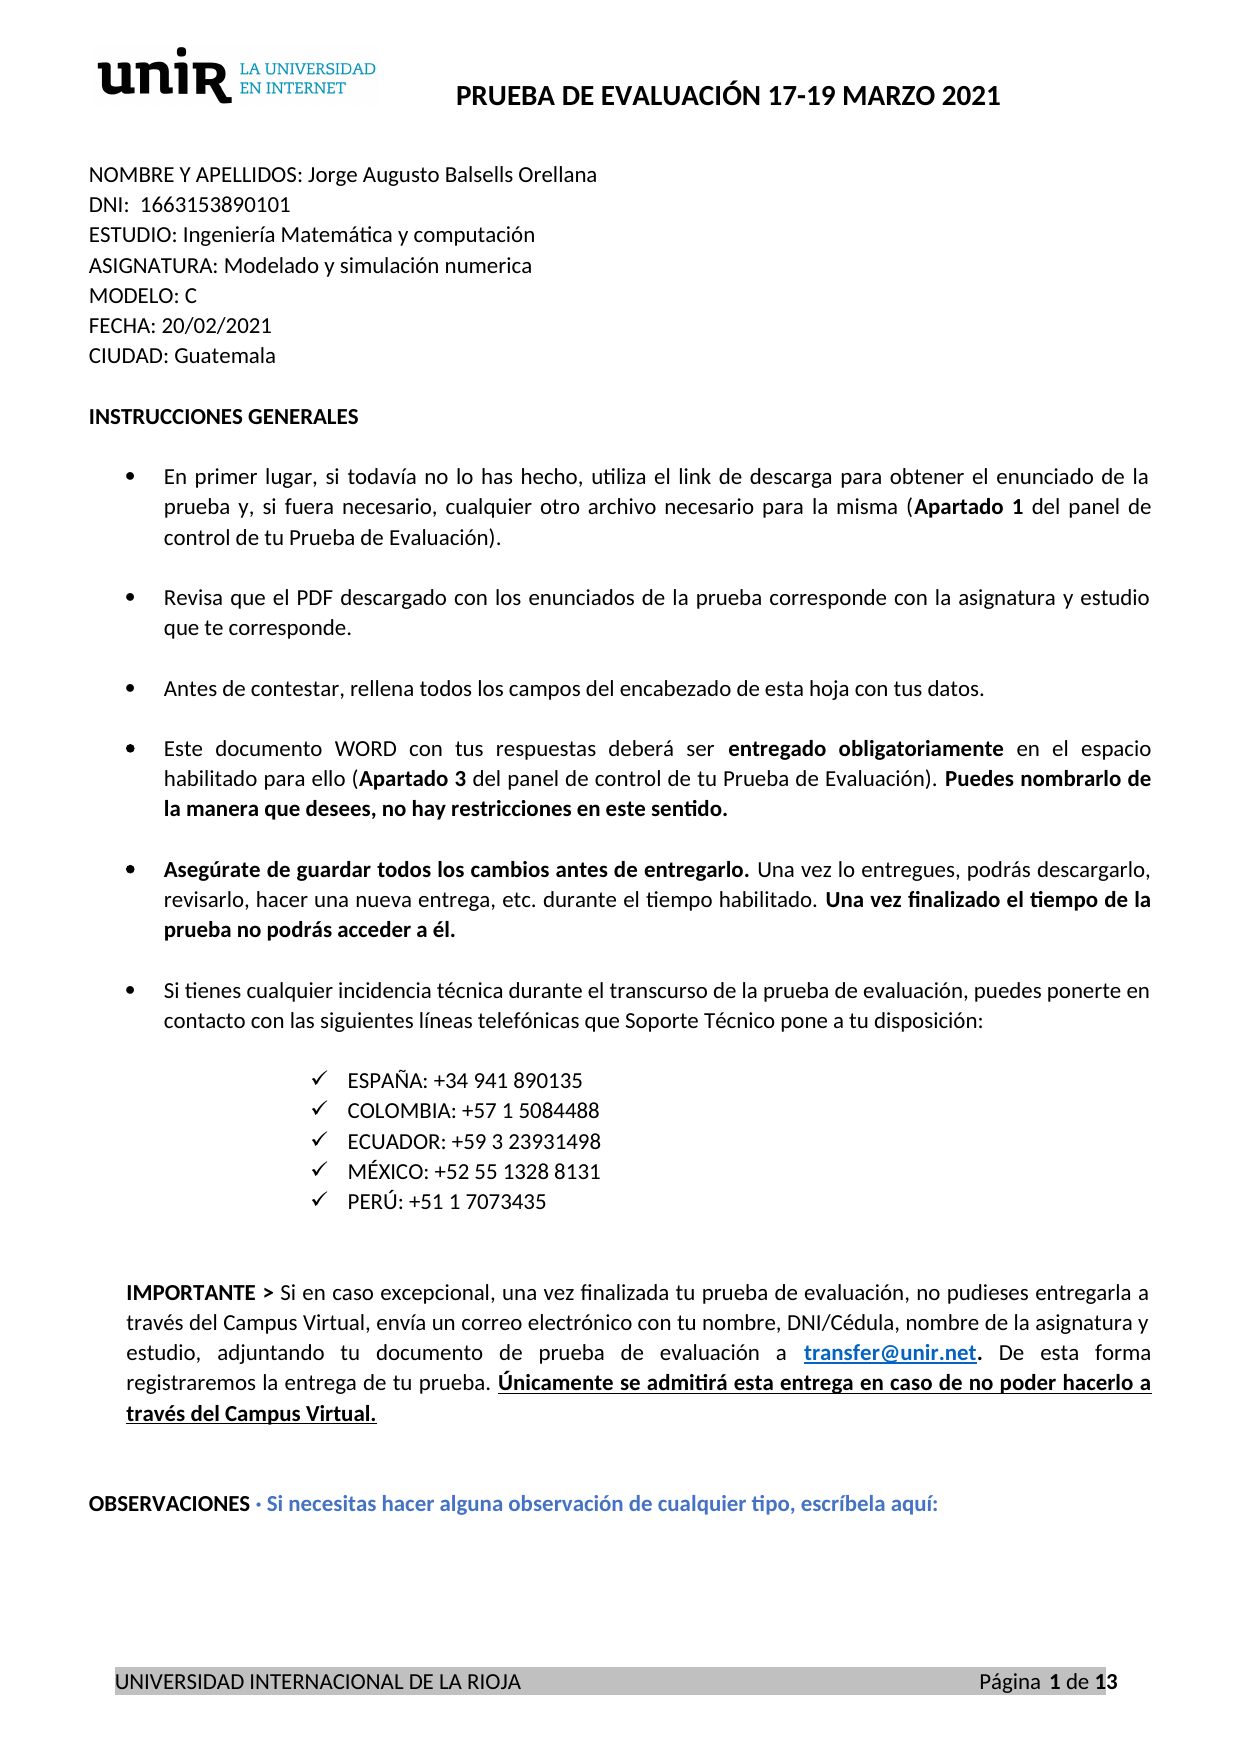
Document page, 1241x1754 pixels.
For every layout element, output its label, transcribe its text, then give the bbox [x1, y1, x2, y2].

list PERÚ: +51 1 7073435 [310, 1187, 1152, 1215]
list ECUADOR: +59 3 23931498 [310, 1127, 1152, 1155]
list COLOMBIA: +57 1 5084488 [310, 1097, 1152, 1124]
list IMPORTANTE > Si en caso excepcional, una vez finalizada tu prueba de evaluación, no pudieses entregarla a través del Campus Virtual, envía un correo electrónico con tu nombre, DNI/Cédula, nombre de la asignatura y estudio, adjuntando tu documento de prueba de evaluación a transfer@unir.net. De esta forma registraremos la entrega de tu prueba. Únicamente se admitirá esta entrega en caso de no poder hacerlo a través del Campus Virtual. [126, 1278, 1152, 1427]
list Antes de contestar, rellena todos los campos del encabezado de esta hoja con tus datos. [126, 674, 1152, 702]
list MÉXICO: +52 55 1328 8131 [310, 1157, 1152, 1185]
list ESPAÑA: +34 941 890135 [310, 1066, 1152, 1094]
text DNI: 1663153890101 [89, 190, 1152, 218]
text ESTUDIO: Ingeniería Matemática y computación [89, 221, 1152, 248]
picture [93, 44, 379, 106]
text OBSERVACIONES · Si necesitas hacer alguna observación de cualquier tipo, escríbela aquí: [89, 1489, 1152, 1517]
text FECHA: 20/02/2021 [89, 311, 1152, 339]
text INSTRUCCIONES GENERALES [89, 402, 1152, 430]
list Revisa que el PDF descargado con los enunciados de la prueba corresponde con la asignatura y estudio que te corresponde. [126, 583, 1152, 641]
text NOMBRE Y APELLIDOS: Jorge Augusto Balsells Orellana [89, 160, 1152, 188]
list Este documento WORD con tus respuestas deberá ser entregado obligatoriamente en el espacio habilitado para ello (Apartado 3 del panel de control de tu Prueba de Evaluación). Puedes nombrarlo de la manera que desees, no hay restricciones en este sentido. [126, 734, 1152, 822]
list Asegúrate de guardar todos los cambios antes de entregarlo. Una vez lo entregues, podrás descargarlo, revisarlo, hacer una nueva entrega, etc. durante el tiempo habilitado. Una vez finalizado el tiempo de la prueba no podrás acceder a él. [126, 855, 1152, 943]
list En primer lugar, si todavía no lo has hecho, utiliza el link de descarga para obtener el enunciado de la prueba y, si fuera necesario, cualquier otro archivo necesario para la misma (Apartado 1 del panel de control de tu Prueba de Evaluación). [126, 462, 1152, 551]
text MODELO: C [89, 281, 1152, 309]
text CIUDAD: Guatemala [89, 341, 1152, 369]
list Si tienes cualquier incidencia técnica durante el transcurso de la prueba de evaluación, puedes ponerte en contacto con las siguientes líneas telefónicas que Soporte Técnico pone a tu disposición: [126, 976, 1152, 1034]
text ASIGNATURA: Modelado y simulación numerica [89, 251, 1152, 279]
